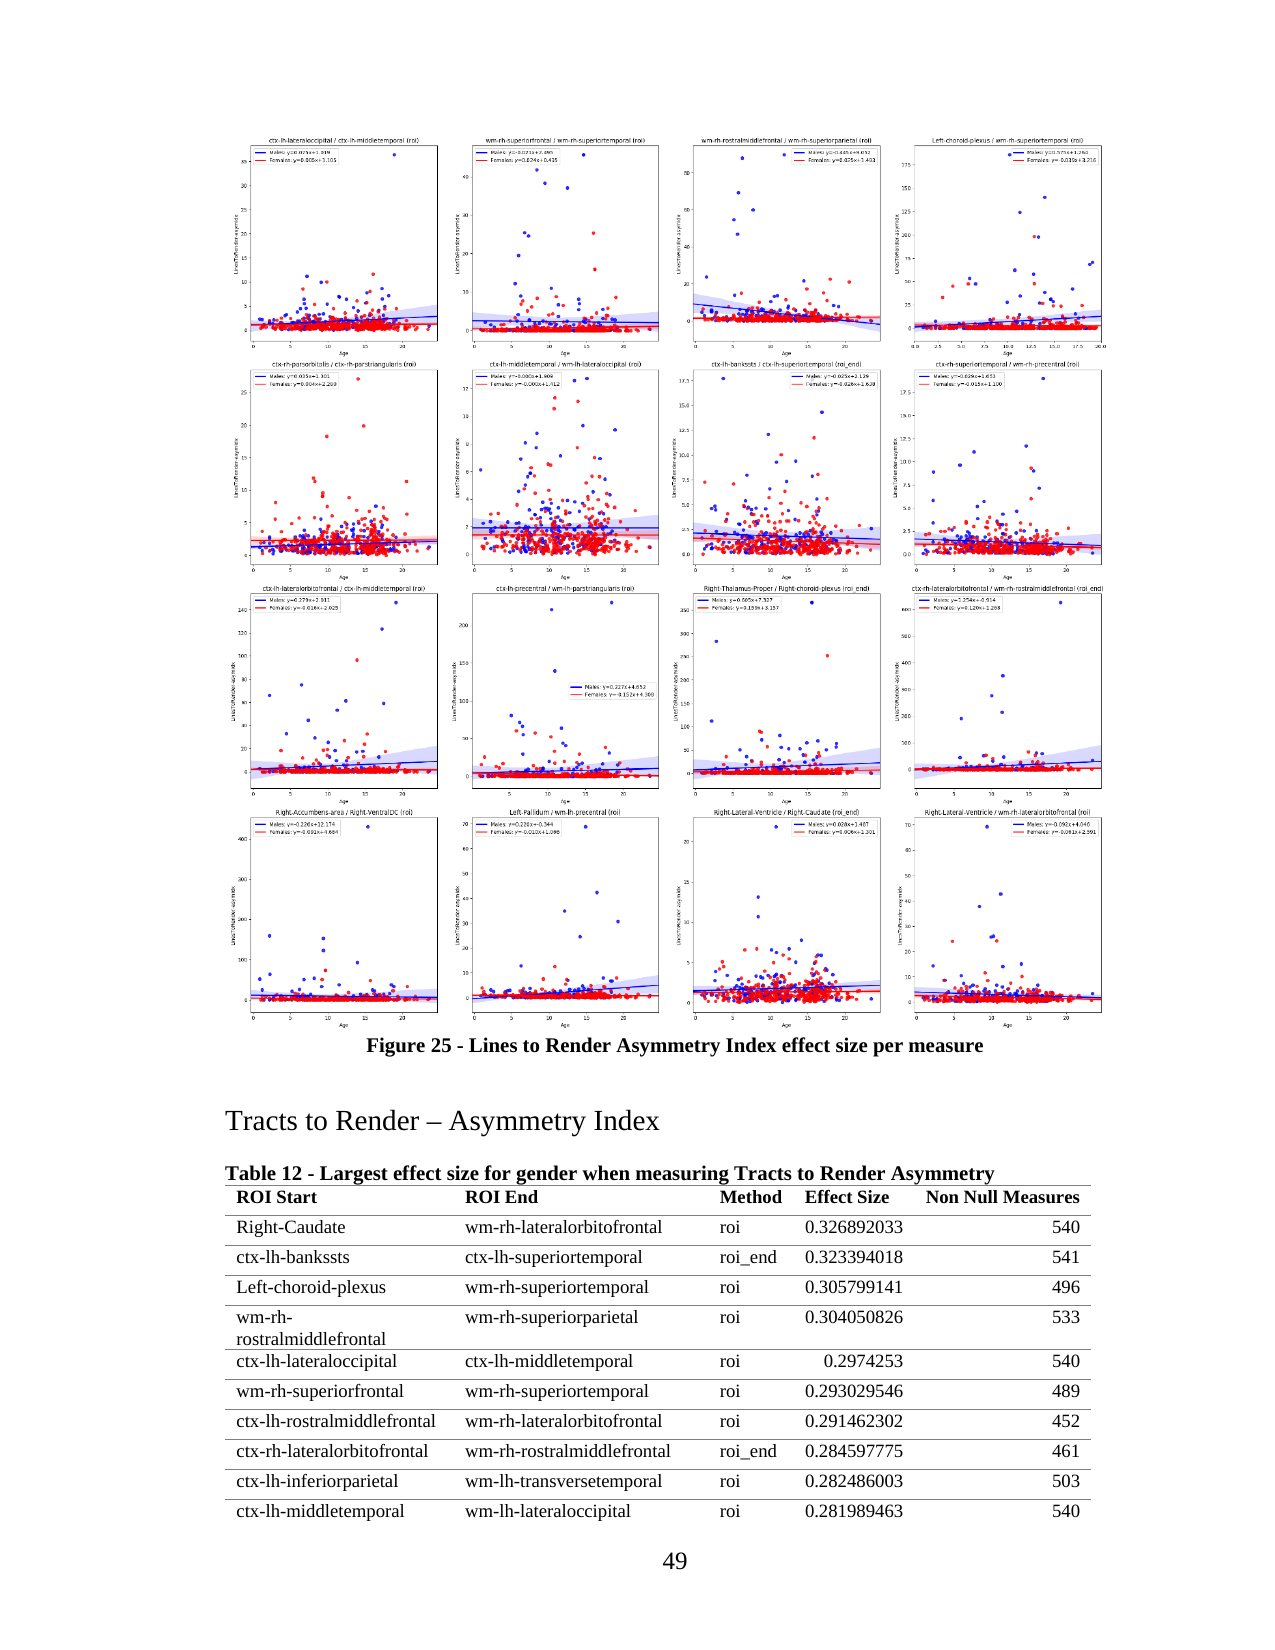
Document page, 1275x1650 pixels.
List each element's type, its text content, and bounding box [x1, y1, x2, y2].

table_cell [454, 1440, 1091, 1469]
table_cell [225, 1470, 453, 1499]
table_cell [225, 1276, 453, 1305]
subtitle Tracts to Render – Asymmetry Index [225, 1103, 1125, 1136]
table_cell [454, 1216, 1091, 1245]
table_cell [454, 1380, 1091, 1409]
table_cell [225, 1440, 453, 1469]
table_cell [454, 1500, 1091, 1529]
picture [225, 132, 1125, 1033]
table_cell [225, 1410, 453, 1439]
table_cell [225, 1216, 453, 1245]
text Table - Largest effect size for gender when measuring Tracts to Render Asymmetry [225, 1161, 1125, 1185]
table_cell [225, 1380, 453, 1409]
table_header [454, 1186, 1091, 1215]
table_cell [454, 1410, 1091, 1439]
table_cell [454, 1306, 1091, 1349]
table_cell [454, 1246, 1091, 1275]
text Figure - Lines to Render Asymmetry Index effect size per measure [225, 1033, 1125, 1057]
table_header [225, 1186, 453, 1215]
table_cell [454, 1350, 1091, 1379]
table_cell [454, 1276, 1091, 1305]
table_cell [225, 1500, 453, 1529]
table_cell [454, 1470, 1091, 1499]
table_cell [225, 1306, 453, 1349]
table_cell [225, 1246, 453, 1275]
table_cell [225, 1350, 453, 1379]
